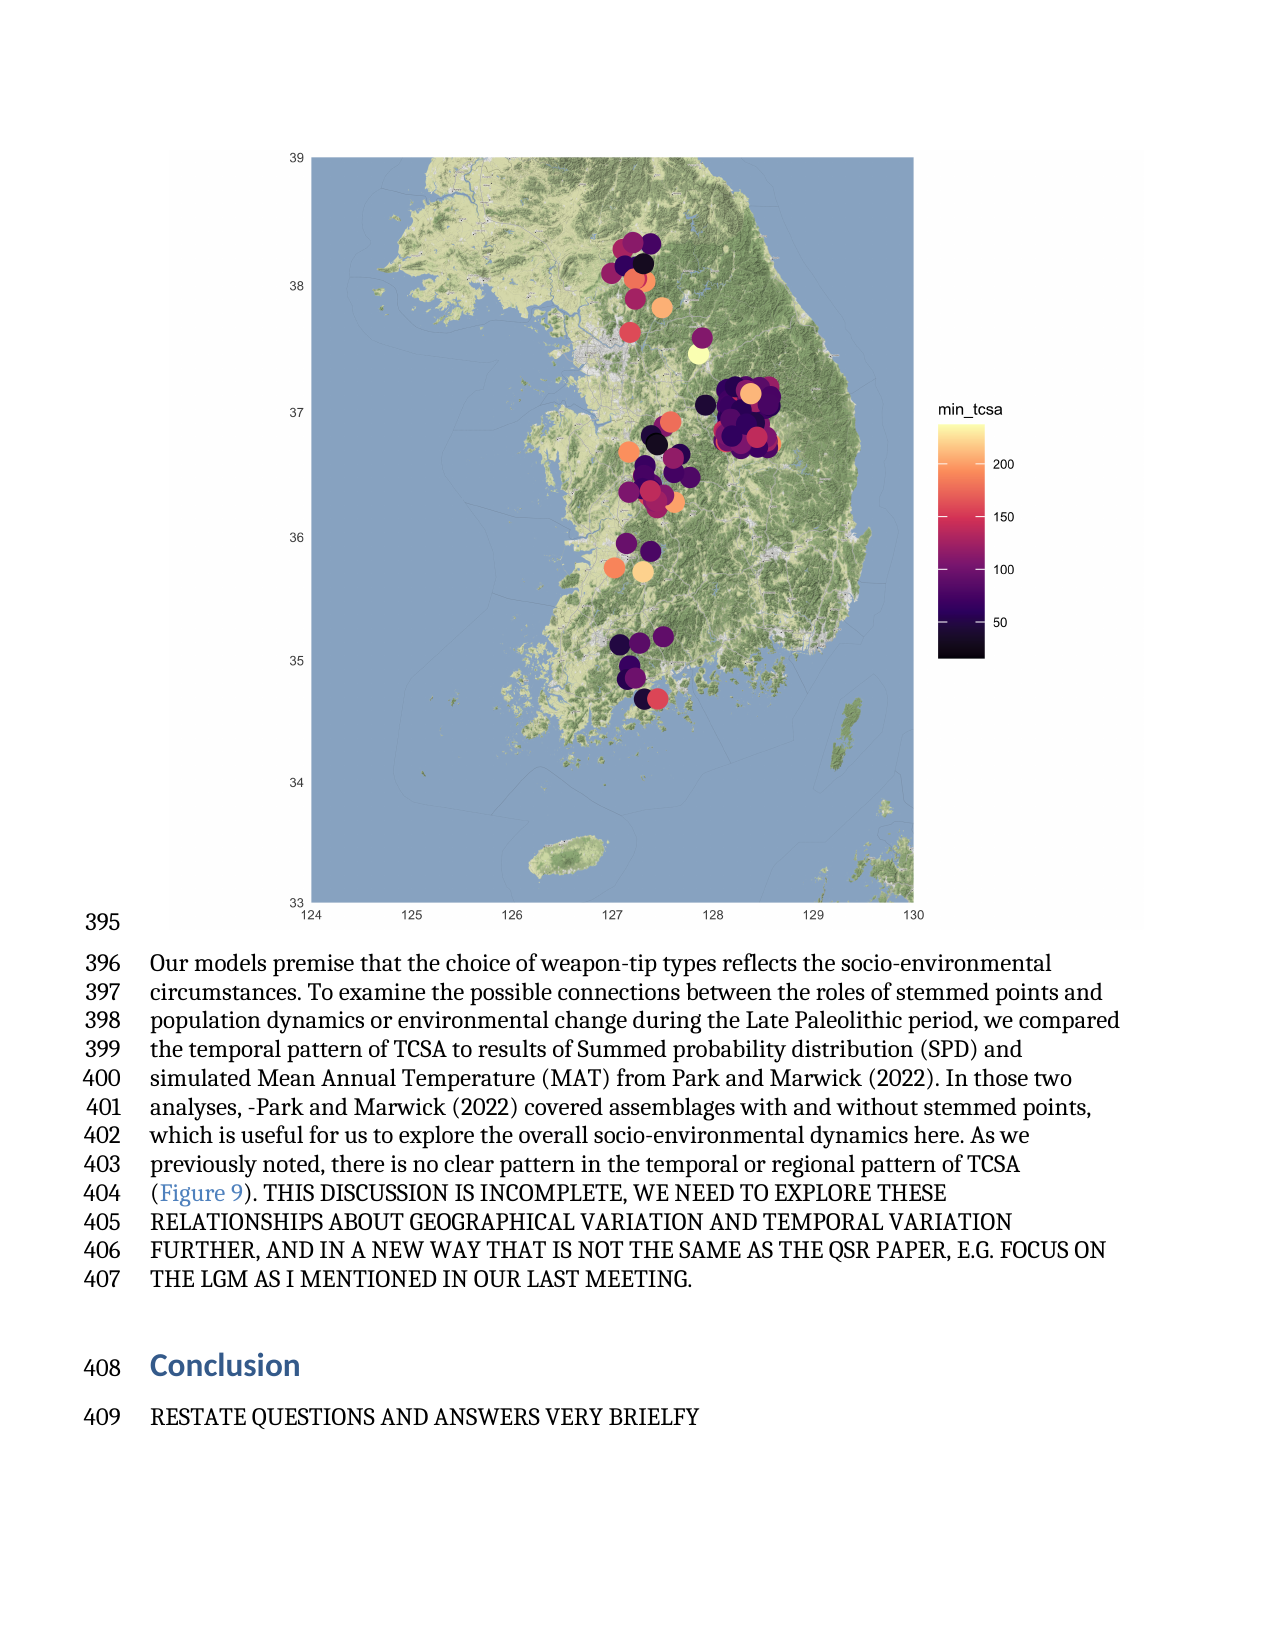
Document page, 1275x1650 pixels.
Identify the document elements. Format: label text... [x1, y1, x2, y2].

subtitle Conclusion [150, 1344, 1125, 1384]
text RESTATE QUESTIONS AND ANSWERS VERY BRIELFY [150, 1403, 1125, 1432]
picture [168, 150, 1144, 930]
text Our models premise that the choice of weapon-tip types reflects the socio-environmental circumstances. To examine the possible connections between the roles of stemmed points and population dynamics or environmental change during the Late Paleolithic period, we compared the temporal pattern of TCSA to results of Summed probability distribution (SPD) and simulated Mean Annual Temperature (MAT) from Park and Marwick (2022). In those two analyses, -Park and Marwick (2022) covered assemblages with and without stemmed points, which is useful for us to explore the overall socio-environmental dynamics here. As we previously noted, there is no clear pattern in the temporal or regional pattern of TCSA (Figure 9). THIS DISCUSSION IS INCOMPLETE, WE NEED TO EXPLORE THESE RELATIONSHIPS ABOUT GEOGRAPHICAL VARIATION AND TEMPORAL VARIATION FURTHER, AND IN A NEW WAY THAT IS NOT THE SAME AS THE QSR PAPER, E.G. FOCUS ON THE LGM AS I MENTIONED IN OUR LAST MEETING. [150, 949, 1125, 1294]
